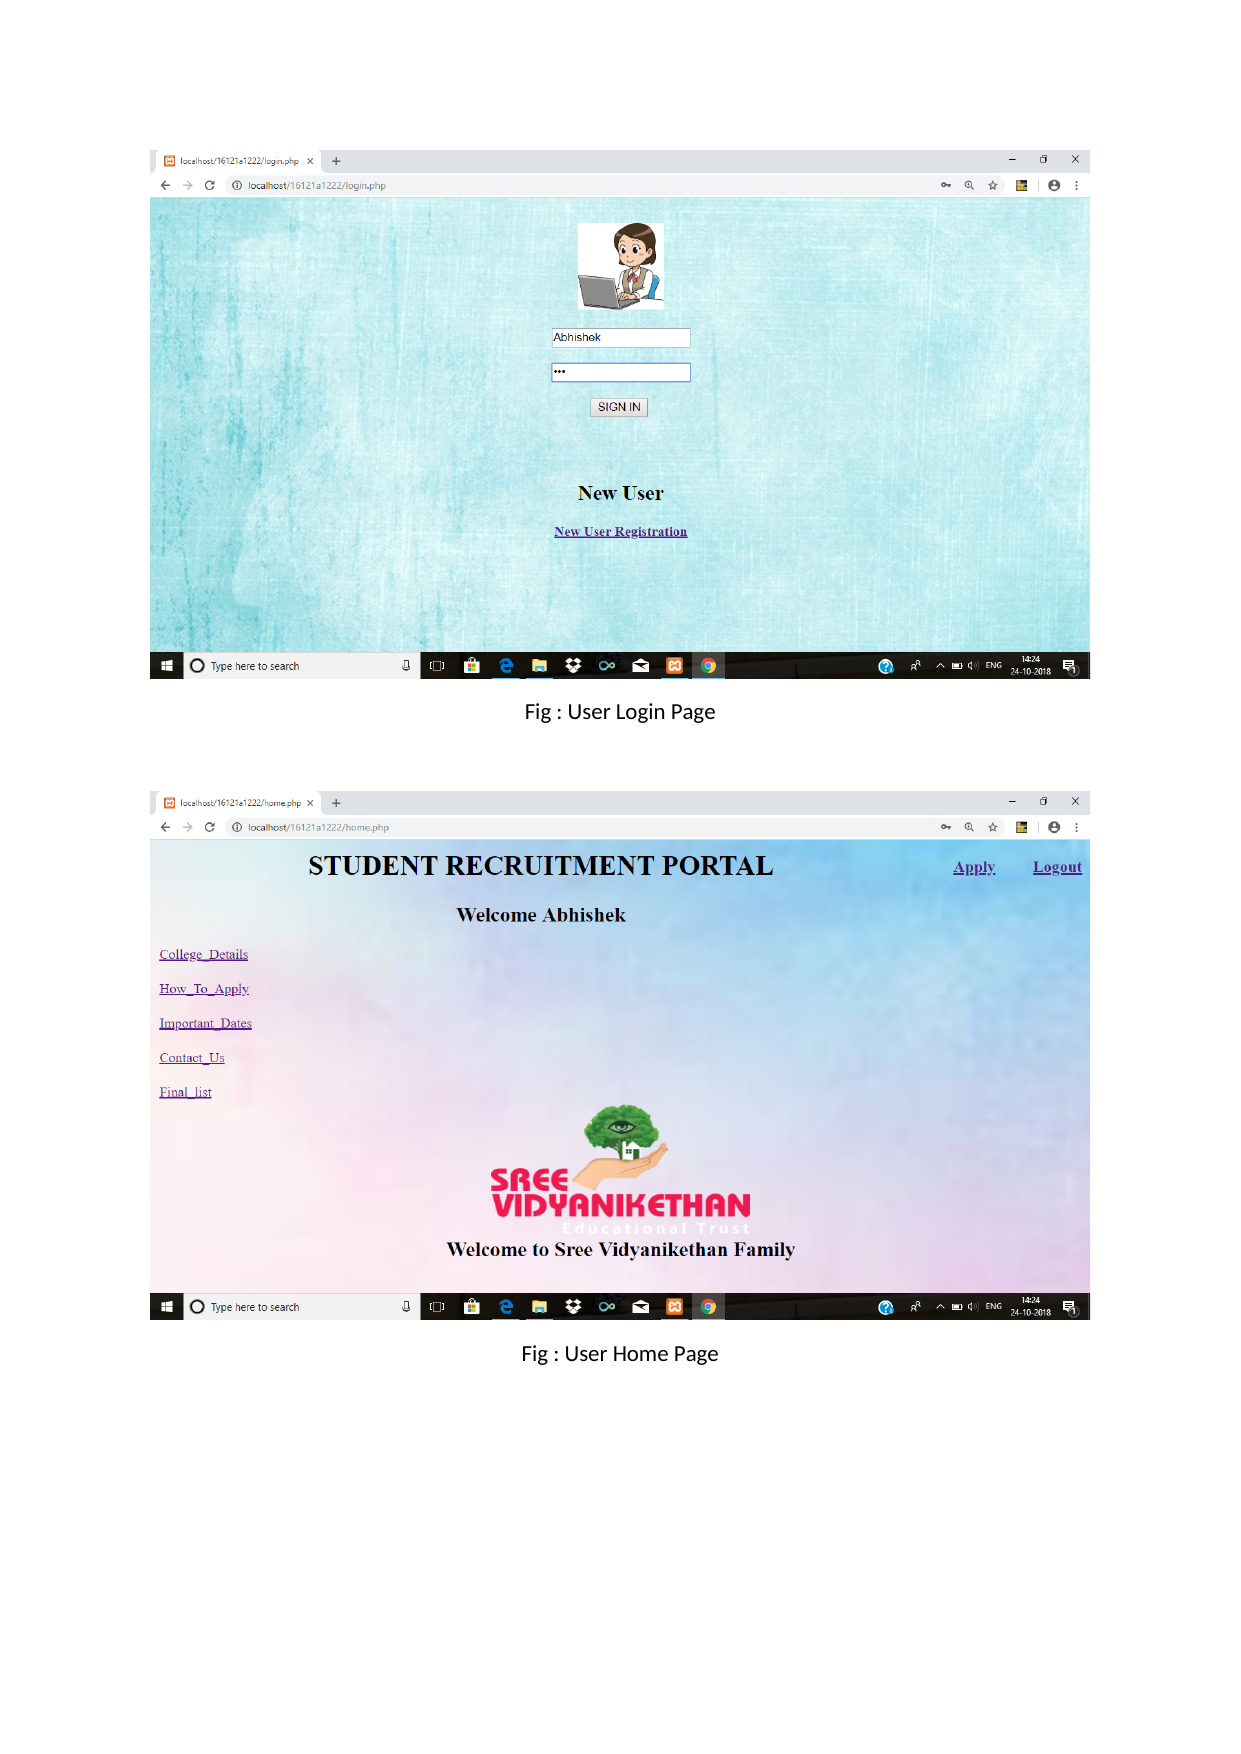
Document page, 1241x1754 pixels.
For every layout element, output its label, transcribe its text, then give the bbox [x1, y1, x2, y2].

text Fig : User Login Page [150, 697, 1090, 726]
picture [150, 791, 1091, 1320]
text Fig : User Home Page [150, 1339, 1090, 1367]
picture [150, 150, 1091, 679]
